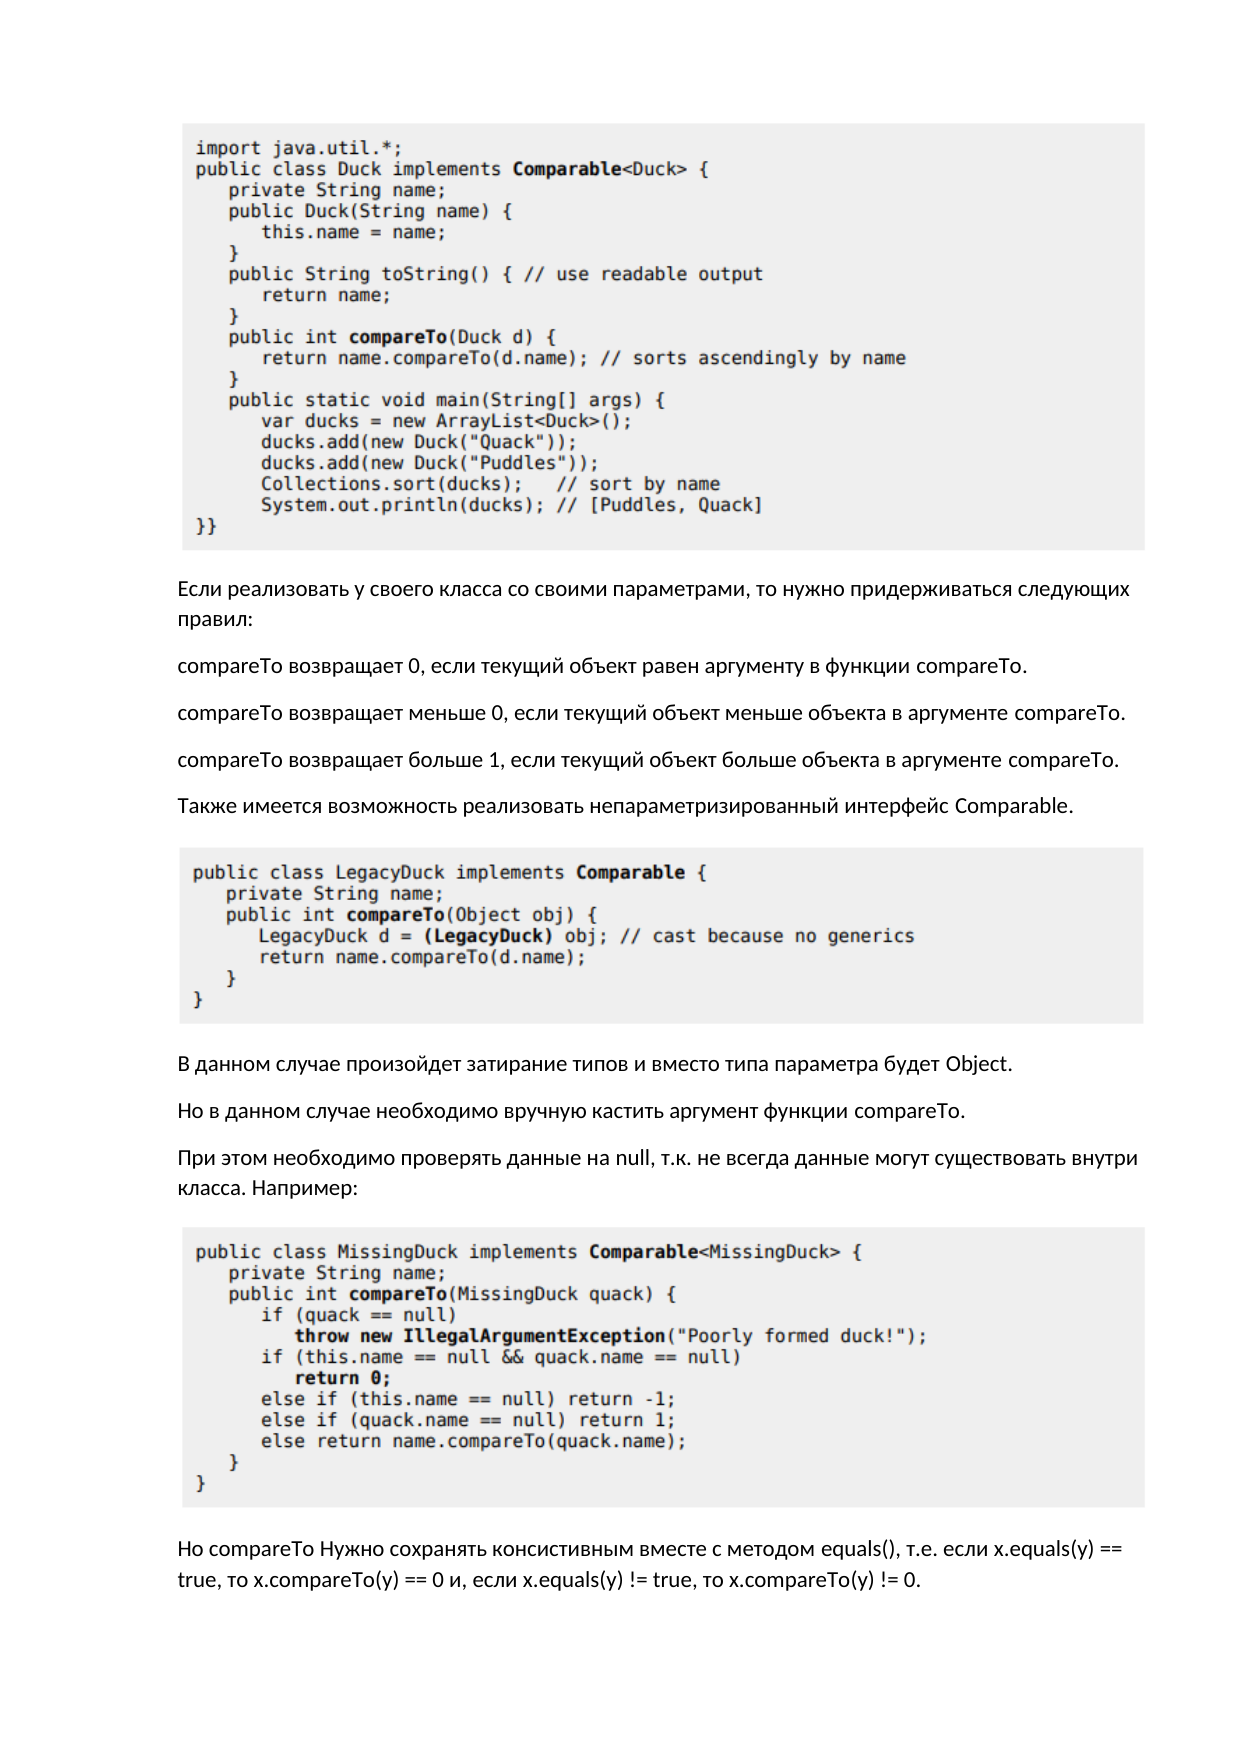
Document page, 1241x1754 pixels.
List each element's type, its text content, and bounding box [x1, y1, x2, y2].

text Если реализовать у своего класса со своими параметрами, то нужно придерживаться следующих правил: [177, 574, 1152, 632]
picture [177, 118, 1152, 556]
text Но compareTo Нужно сохранять консистивным вместе с методом equals(), т.е. если x.equals(y) == true, то x.compareTo(y) == 0 и, если x.equals(y) != true, то x.compareTo(y) != 0. [177, 1534, 1152, 1593]
text compareTo возвращает 0, если текущий объект равен аргументу в функции compareTo. [177, 651, 1152, 679]
text При этом необходимо проверять данные на null, т.к. не всегда данные могут существовать внутри класса. Например: [177, 1143, 1152, 1201]
text Но в данном случае необходимо вручную кастить аргумент функции compareTo. [177, 1096, 1152, 1124]
text Также имеется возможность реализовать непараметризированный интерфейс Comparable. [177, 792, 1152, 820]
text compareTo возвращает меньше 0, если текущий объект меньше объекта в аргументе compareTo. [177, 698, 1152, 726]
picture [177, 838, 1152, 1031]
text В данном случае произойдет затирание типов и вместо типа параметра будет Object. [177, 1049, 1152, 1077]
picture [177, 1219, 1152, 1516]
text compareTo возвращает больше 1, если текущий объект больше объекта в аргументе compareTo. [177, 745, 1152, 773]
